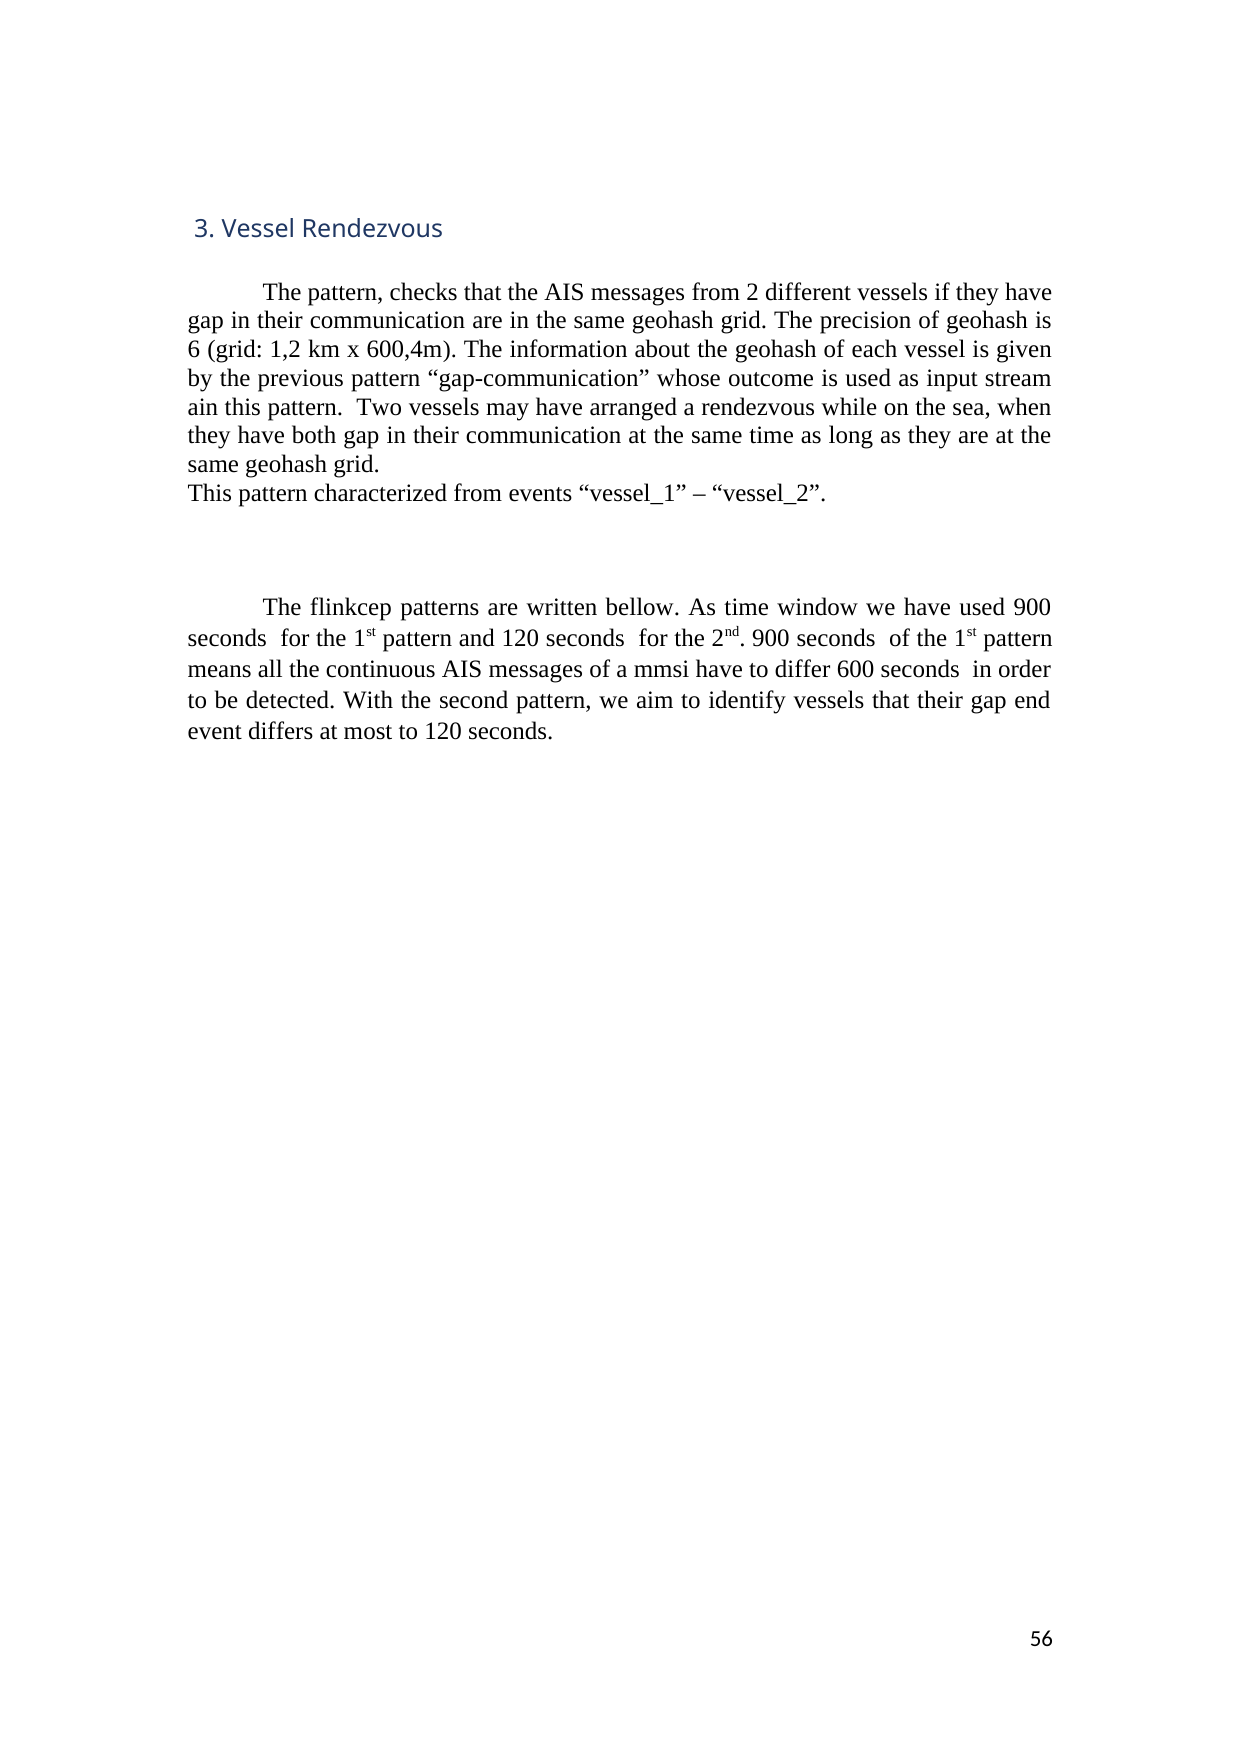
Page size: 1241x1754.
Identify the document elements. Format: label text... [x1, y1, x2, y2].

text The flinkcep patterns are written bellow. As time window we have used 900 seconds for the 1st pattern and 120 seconds for the 2nd. 900 seconds of the 1st pattern means all the continuous AIS messages of a mmsi have to differ 600 seconds in order to be detected. With the second pattern, we aim to identify vessels that their gap end event differs at most to 120 seconds. [187, 592, 1053, 745]
text This pattern characterized from events “vessel_1” – “vessel_2”. [187, 478, 1053, 507]
subtitle 3. Vessel Rendezvous [187, 211, 1053, 245]
text The pattern, checks that the AIS messages from 2 different vessels if they have gap in their communication are in the same geohash grid. The precision of geohash is 6 (grid: 1,2 km x 600,4m). The information about the geohash of each vessel is given by the previous pattern “gap-communication” whose outcome is used as input stream ain this pattern. Two vessels may have arranged a rendezvous while on the sea, when they have both gap in their communication at the same time as long as they are at the same geohash grid. [187, 277, 1053, 478]
